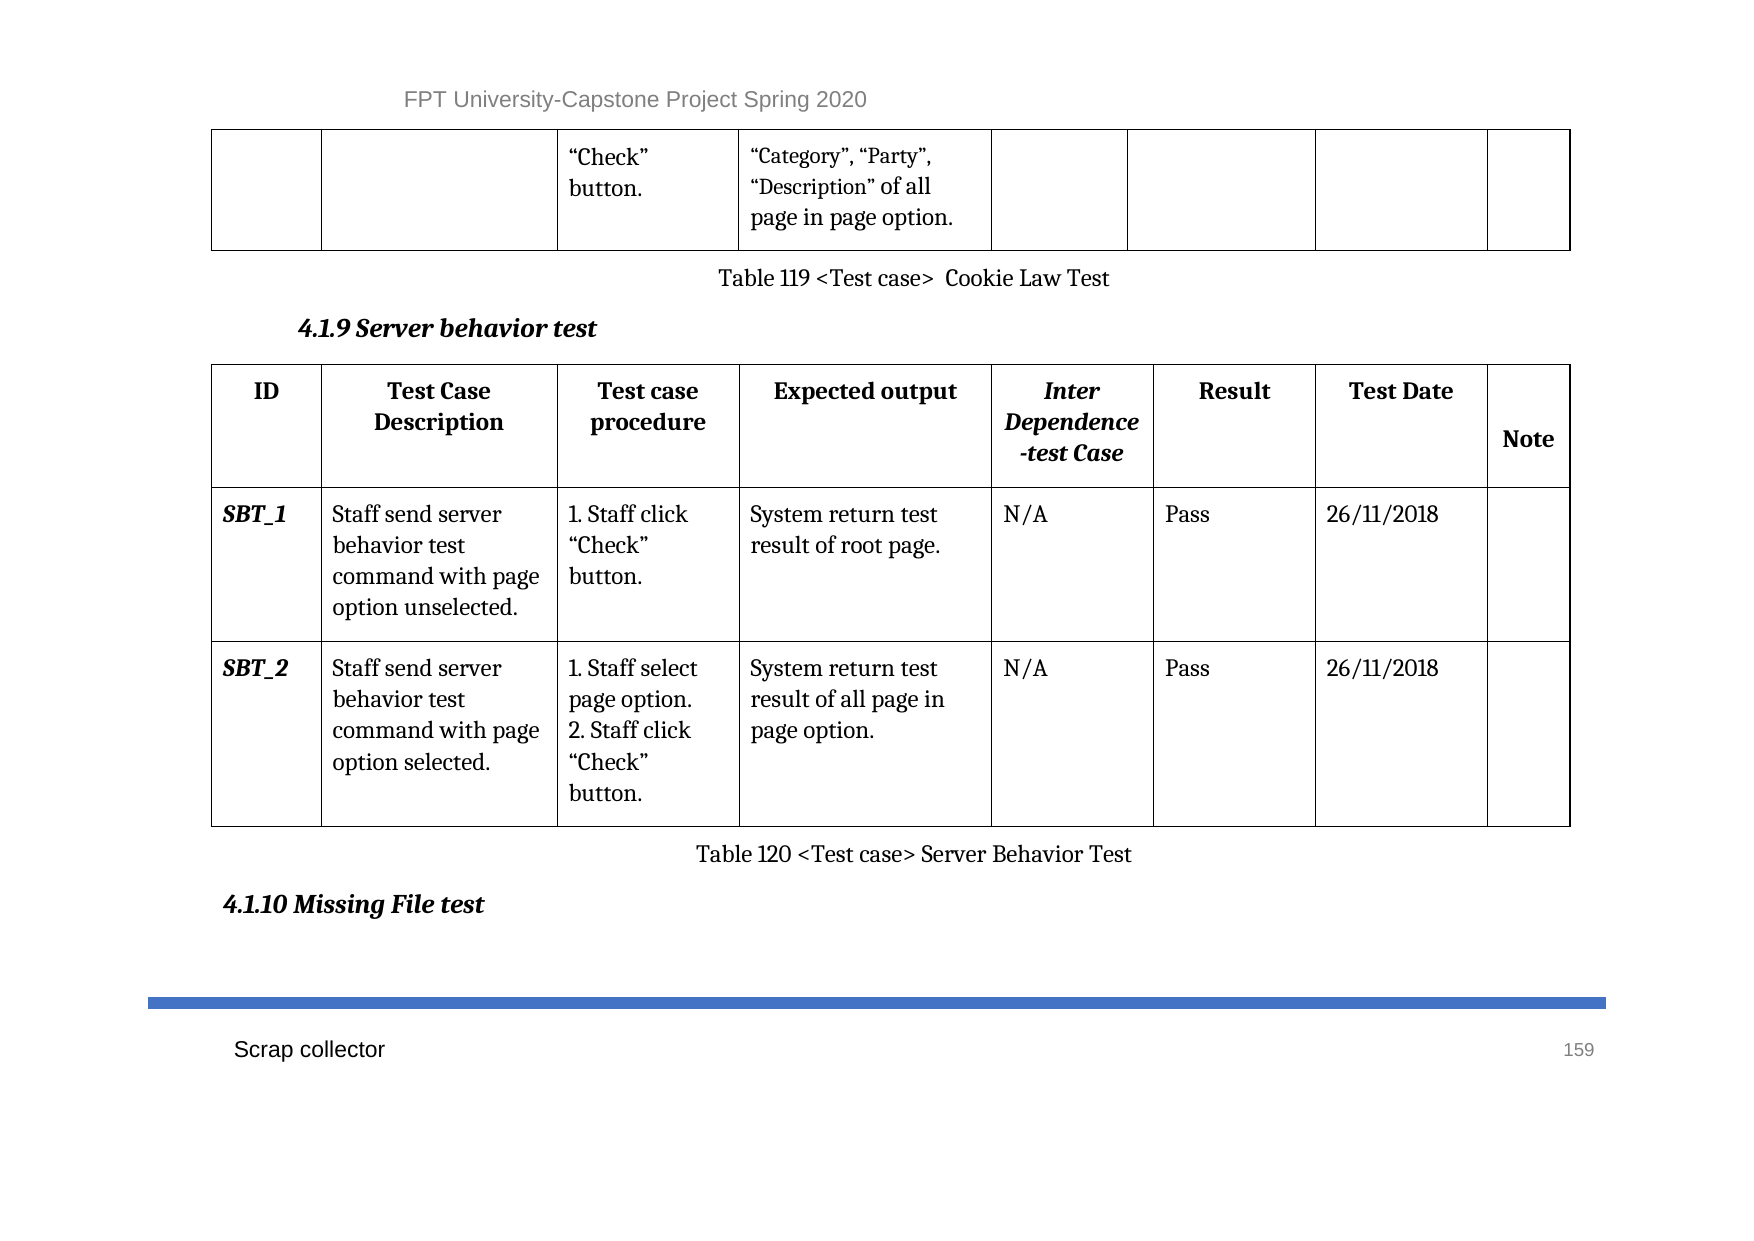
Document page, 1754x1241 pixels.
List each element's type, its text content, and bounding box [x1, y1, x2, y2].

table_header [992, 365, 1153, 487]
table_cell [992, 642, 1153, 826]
text Table 121 <Test case> Cookie Law Test [148, 264, 1606, 292]
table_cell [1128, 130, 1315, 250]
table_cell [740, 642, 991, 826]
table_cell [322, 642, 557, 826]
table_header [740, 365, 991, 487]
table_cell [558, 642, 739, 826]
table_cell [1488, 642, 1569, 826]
text 4.1.9 Server behavior test [185, 313, 1606, 344]
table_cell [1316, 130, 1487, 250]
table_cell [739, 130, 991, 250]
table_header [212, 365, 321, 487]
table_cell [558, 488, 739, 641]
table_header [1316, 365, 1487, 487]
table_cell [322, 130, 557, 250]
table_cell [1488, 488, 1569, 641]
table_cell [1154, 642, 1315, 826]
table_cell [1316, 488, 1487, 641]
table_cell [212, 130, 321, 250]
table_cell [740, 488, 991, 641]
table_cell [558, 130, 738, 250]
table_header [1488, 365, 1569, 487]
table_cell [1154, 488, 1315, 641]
text Table 122 <Test case> Server Behavior Test [148, 839, 1606, 868]
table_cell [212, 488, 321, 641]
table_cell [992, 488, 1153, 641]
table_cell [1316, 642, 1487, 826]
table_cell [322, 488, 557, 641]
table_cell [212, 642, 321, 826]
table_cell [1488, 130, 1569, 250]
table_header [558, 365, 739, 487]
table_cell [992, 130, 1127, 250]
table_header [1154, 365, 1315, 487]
text 4.1.10 Missing File test [185, 889, 1606, 920]
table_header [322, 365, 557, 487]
